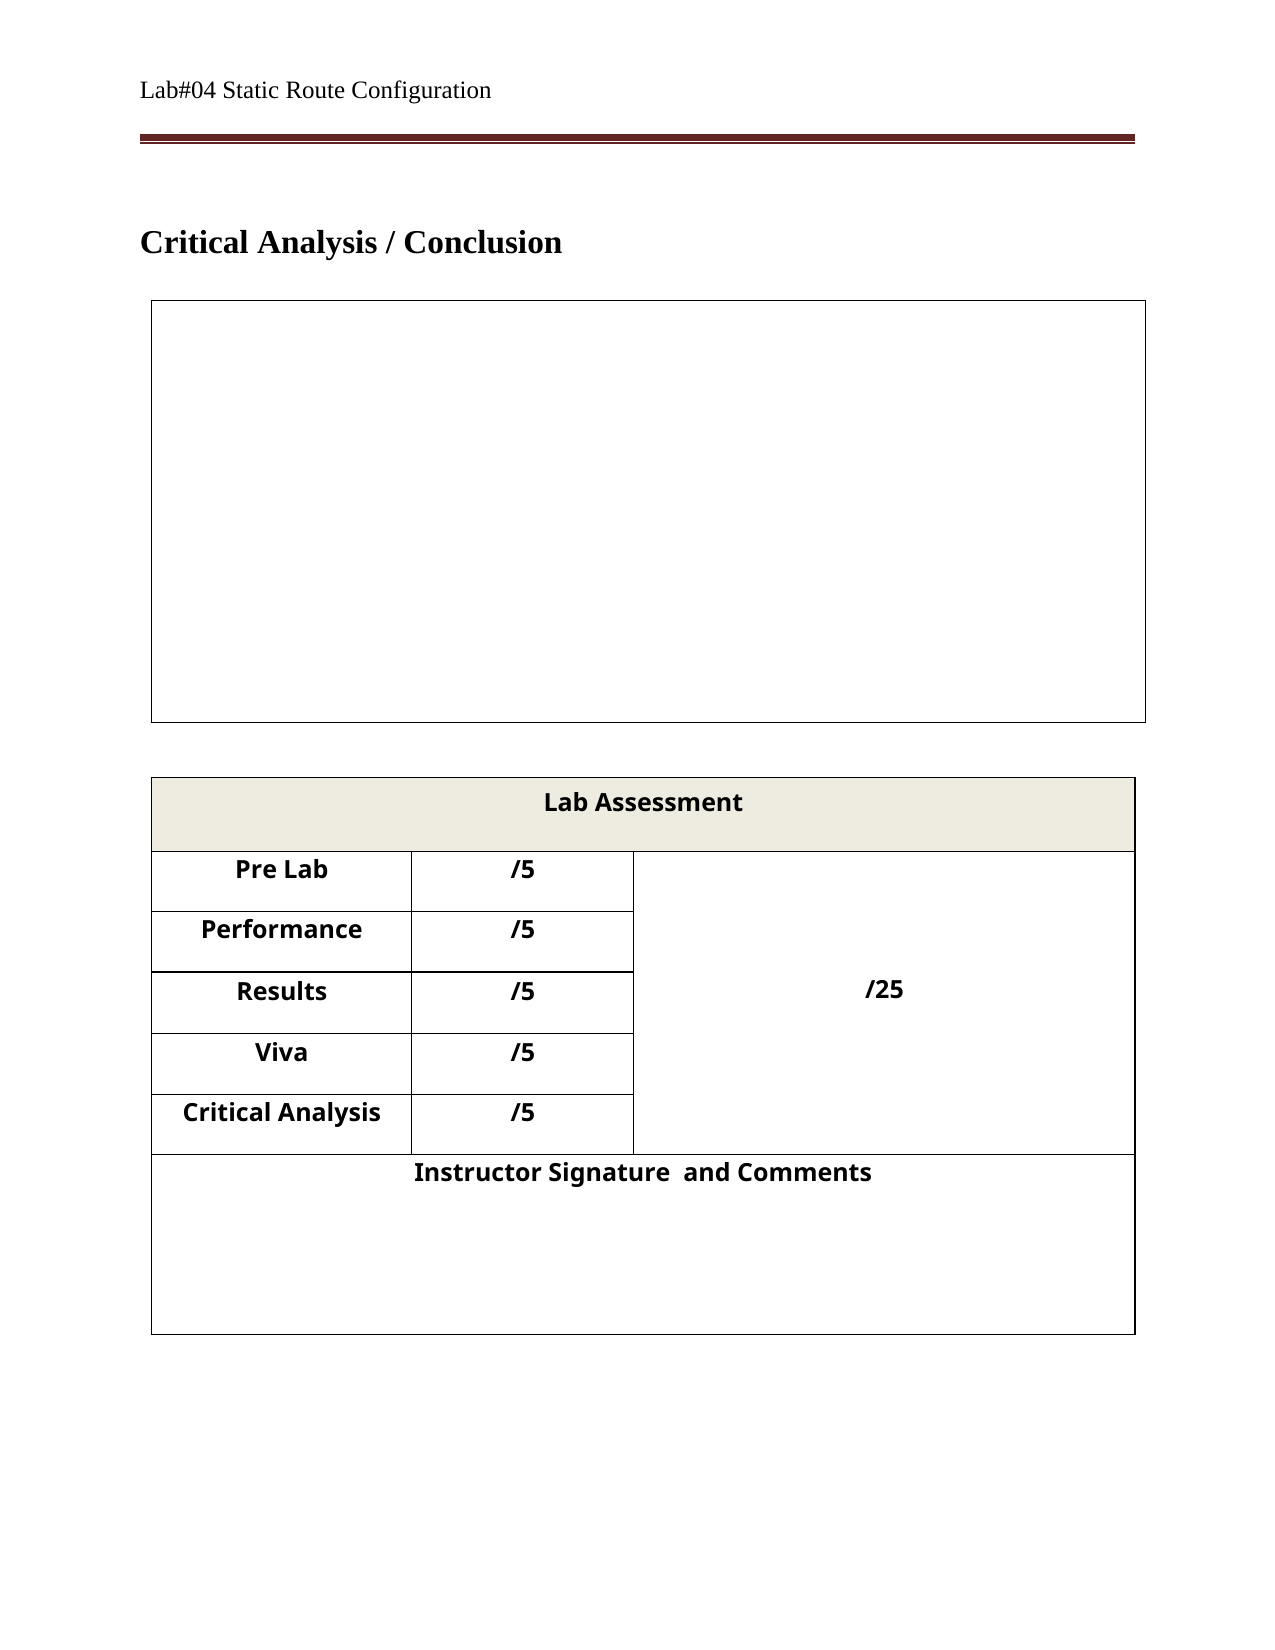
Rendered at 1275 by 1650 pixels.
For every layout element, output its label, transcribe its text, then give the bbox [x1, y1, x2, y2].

table_cell /5 [412, 852, 633, 911]
table_header [152, 301, 1145, 722]
table_cell Instructor Signature and Comments [152, 1155, 1134, 1334]
table_cell Performance [152, 912, 411, 971]
table_cell Critical Analysis [152, 1095, 411, 1154]
table_cell /5 [412, 912, 633, 971]
table_header Lab Assessment [152, 778, 1134, 851]
table_cell /5 [412, 1095, 633, 1154]
subtitle Critical Analysis / Conclusion [139, 222, 1135, 261]
table_cell /5 [412, 1034, 633, 1093]
table_cell Pre Lab [152, 852, 411, 911]
table_cell Results [152, 973, 411, 1033]
table_cell Viva [152, 1034, 411, 1093]
table_cell /25 [634, 852, 1134, 1154]
table_cell /5 [412, 973, 633, 1033]
